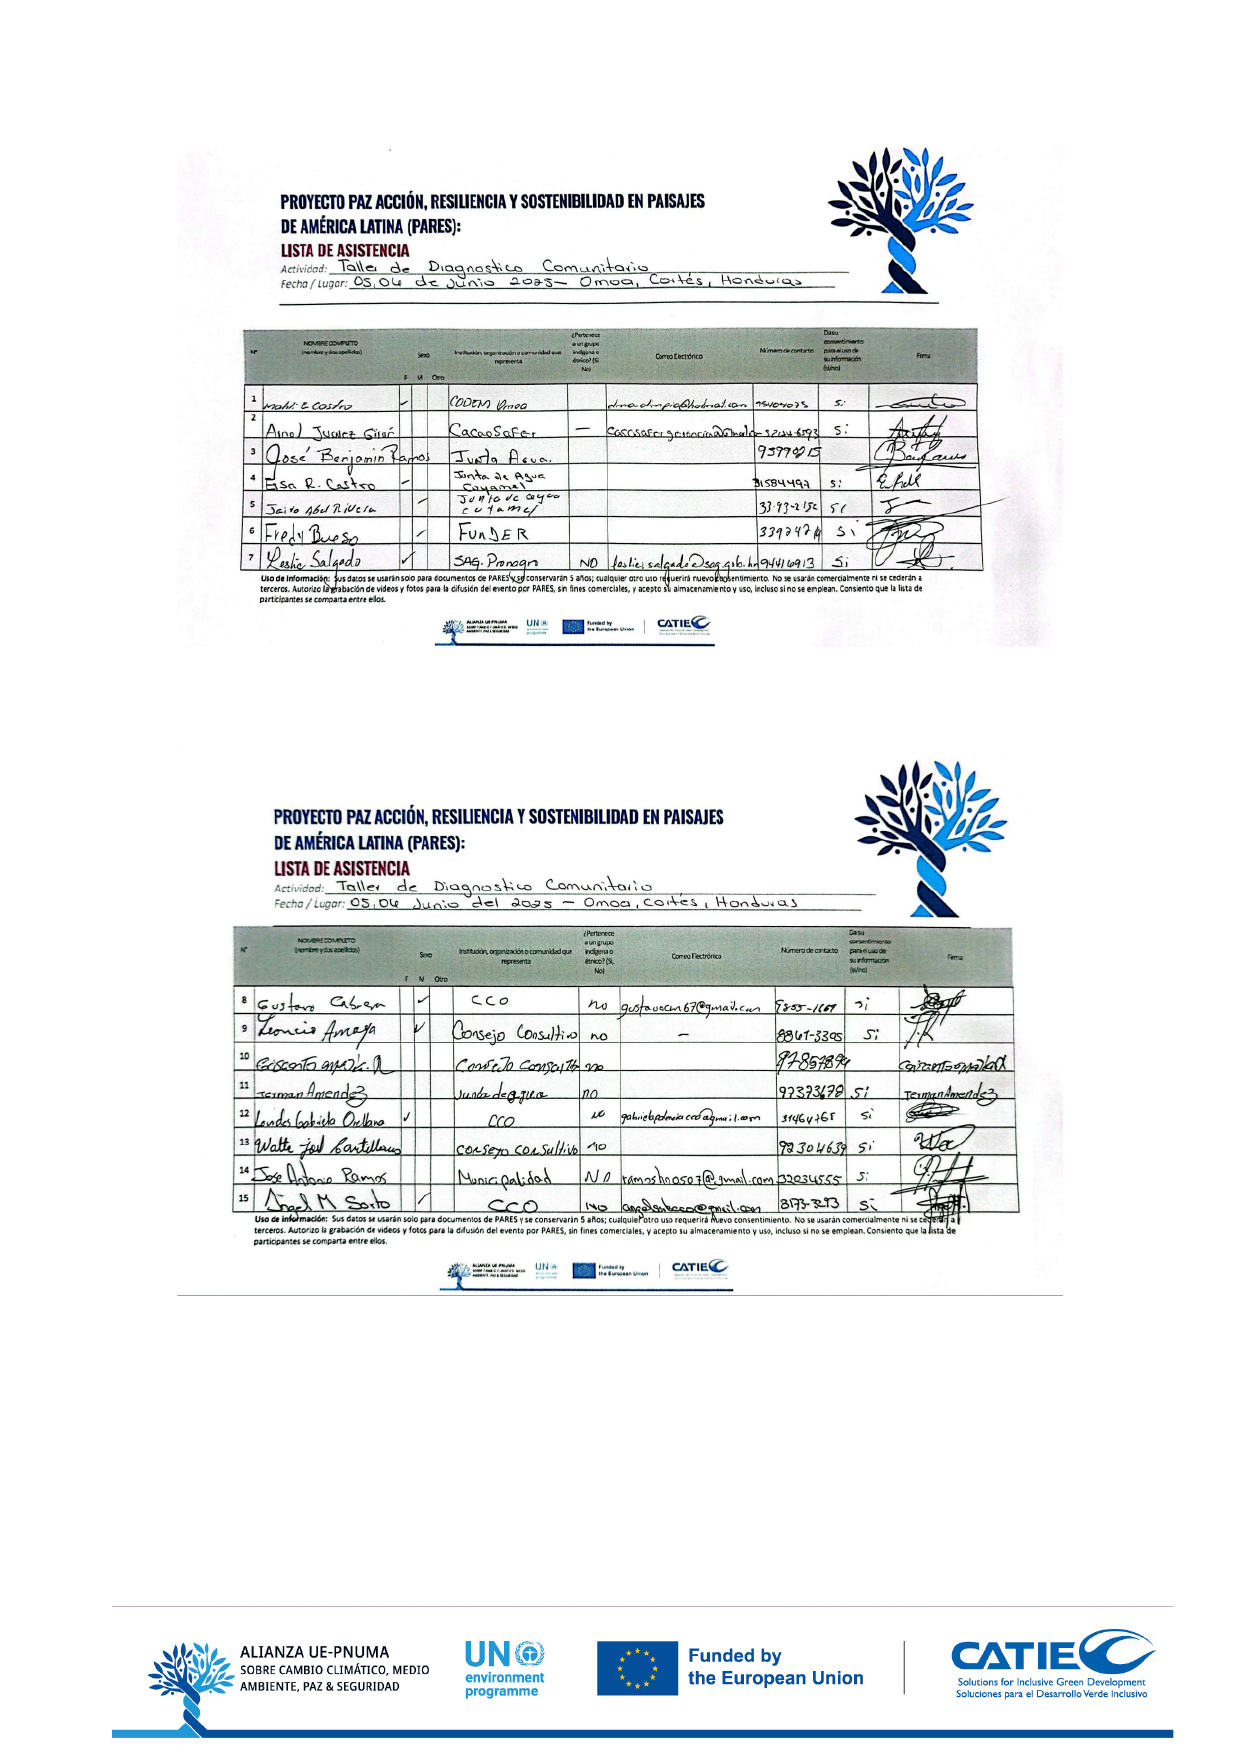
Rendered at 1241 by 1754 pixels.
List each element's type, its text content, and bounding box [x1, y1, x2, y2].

picture [177, 572, 1063, 1072]
picture [112, 1606, 1174, 1754]
list Frase textual: “En la unión esta la fuerza”, “ El cambio climático es una realidad y no un mito” [290, 274, 1063, 342]
list Anexo 1: Lista de asistencia firmada [215, 509, 1063, 543]
text ANEXOS [177, 434, 1063, 480]
list “Necesitamos hacer sinergia” Ángel María Sorto/ CCO. [290, 371, 1063, 405]
list Organización/comunidad: Omoa [290, 211, 1063, 245]
list Nombre completo: CCO/ Gustavo Cabrera [290, 148, 1063, 182]
